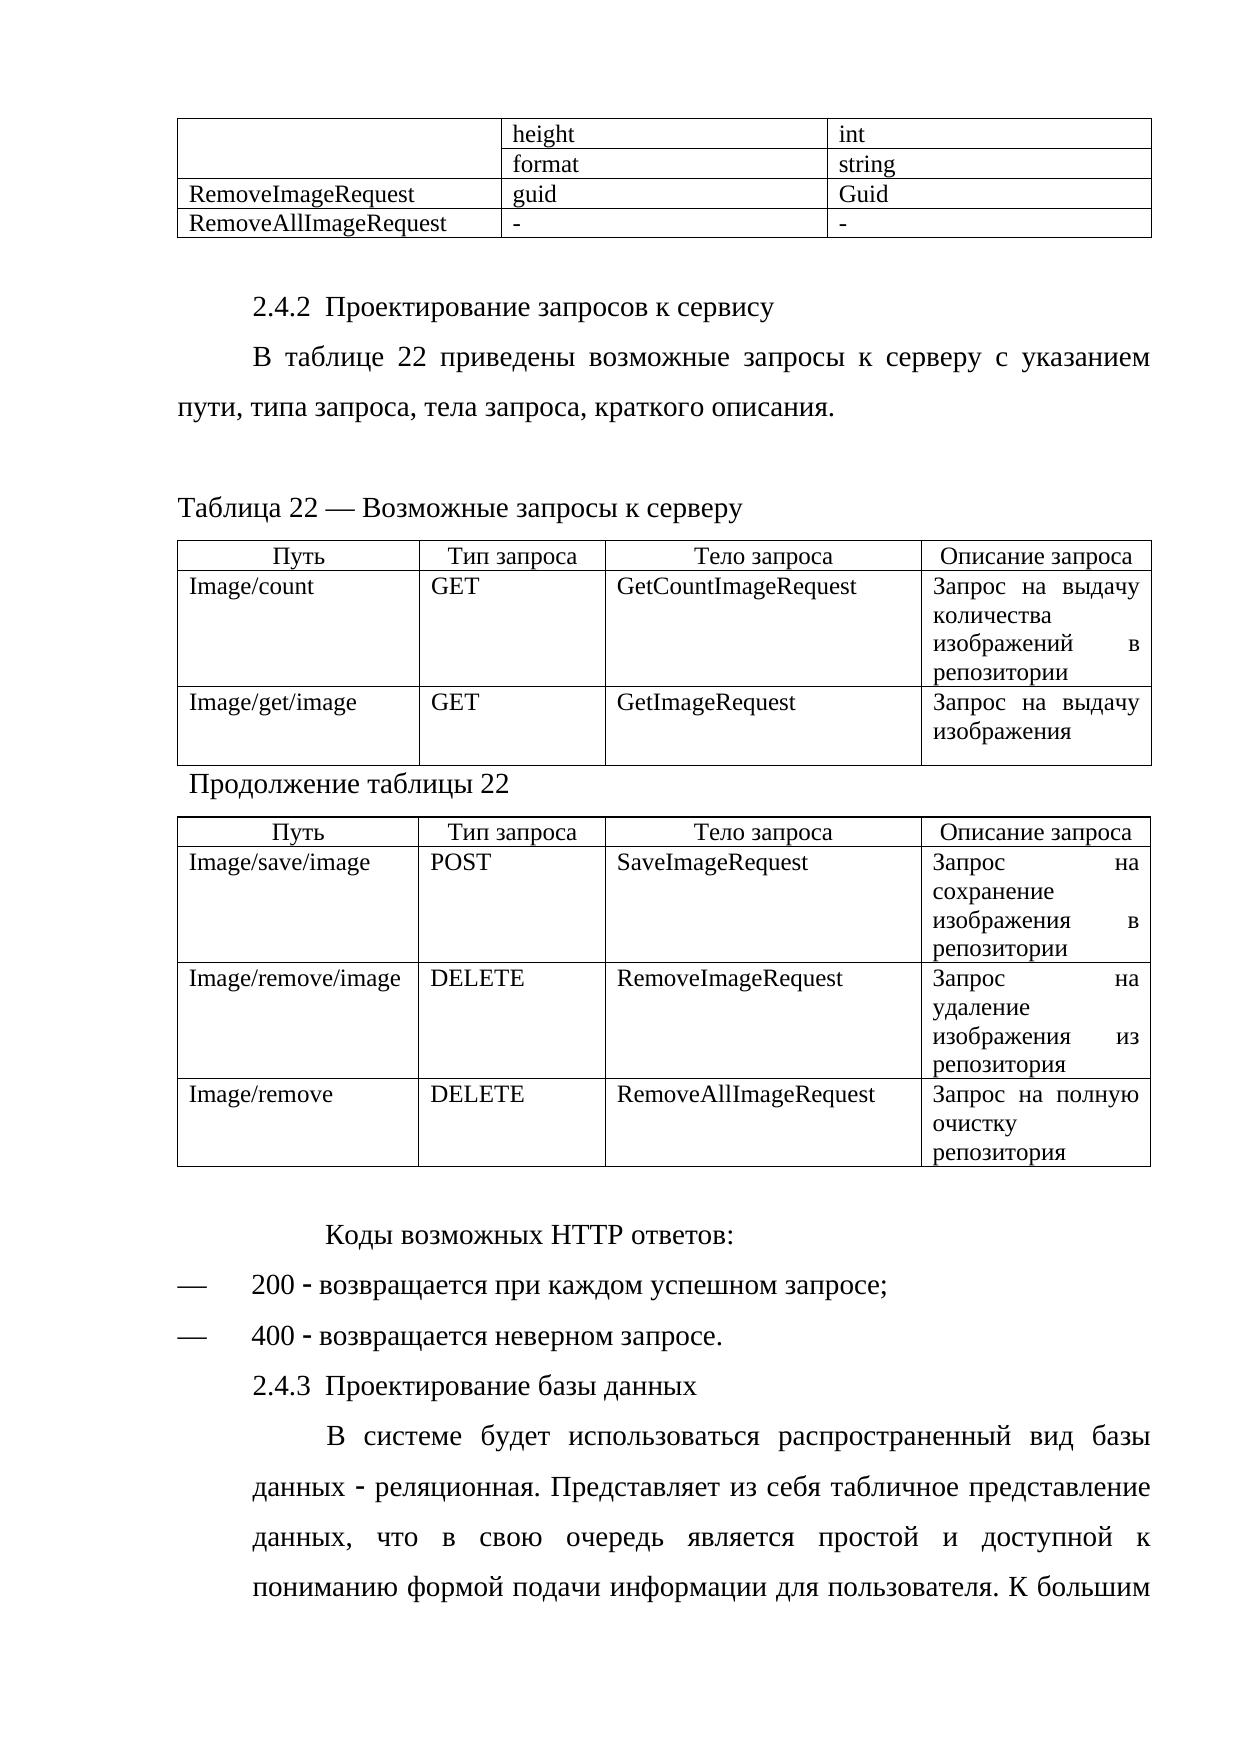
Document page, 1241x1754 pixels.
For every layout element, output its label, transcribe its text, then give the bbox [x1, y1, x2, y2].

table_cell GET [420, 571, 605, 686]
table_header Продолжение таблицы 22 [177, 766, 1151, 816]
table_cell Guid [828, 179, 1151, 207]
table_cell RemoveAllImageRequest [178, 209, 501, 237]
table_cell RemoveAllImageRequest [606, 1079, 921, 1166]
table_cell guid [502, 179, 827, 207]
table_cell Путь [178, 818, 418, 846]
table_cell Запрос на выдачу изображения [922, 687, 1151, 765]
table_cell DELETE [419, 1079, 605, 1166]
table_header Путь [178, 541, 419, 570]
table_cell Image/get/image [178, 687, 419, 765]
table_cell Image/remove [178, 1079, 418, 1166]
table_cell Image/save/image [178, 847, 418, 962]
table_cell - [828, 209, 1151, 237]
table_cell RemoveImageRequest [606, 963, 921, 1078]
table_cell string [828, 149, 1151, 178]
table_cell GetImageRequest [606, 687, 921, 765]
table_cell Запрос на полную очистку репозитория [922, 1079, 1150, 1166]
text Проектирование базы данных [177, 1368, 1152, 1402]
table_cell GetCountImageRequest [606, 571, 921, 686]
table_cell - [502, 209, 827, 237]
list 200 возвращается при каждом успешном запросе; [177, 1267, 1152, 1301]
table_cell Тело запроса [606, 818, 921, 846]
table_cell RemoveImageRequest [178, 179, 501, 207]
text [252, 1418, 1152, 1603]
table_cell Запрос на выдачу количества изображений в репозитории [922, 571, 1151, 686]
table_header Тип запроса [420, 541, 605, 570]
table_cell Запрос на сохранение изображения в репозитории [922, 847, 1150, 962]
text Проектирование запросов к сервису [177, 289, 1152, 322]
table_header Тело запроса [606, 541, 921, 570]
table_cell DELETE [419, 963, 605, 1078]
text Коды возможных HTTP ответов: [252, 1217, 1152, 1251]
table_header Описание запроса [922, 541, 1151, 570]
table_cell Image/count [178, 571, 419, 686]
table_cell int [828, 119, 1151, 148]
list 400 возвращается неверном запросе. [177, 1318, 1152, 1351]
table_cell Описание запроса [922, 818, 1150, 846]
table_cell GET [420, 687, 605, 765]
list В таблице 22 приведены возможные запросы к серверу с указанием пути, типа запроса, тела запроса, краткого описания. [177, 339, 1152, 423]
table_cell height [502, 119, 827, 148]
table_cell Запрос на удаление изображения из репозитория [922, 963, 1150, 1078]
table_cell Тип запроса [419, 818, 605, 846]
table_cell format [502, 149, 827, 178]
table_cell SaveImageRequest [606, 847, 921, 962]
text Таблица 22 — Возможные запросы к серверу [177, 490, 1152, 523]
table_cell Image/remove/image [178, 963, 418, 1078]
table_cell POST [419, 847, 605, 962]
